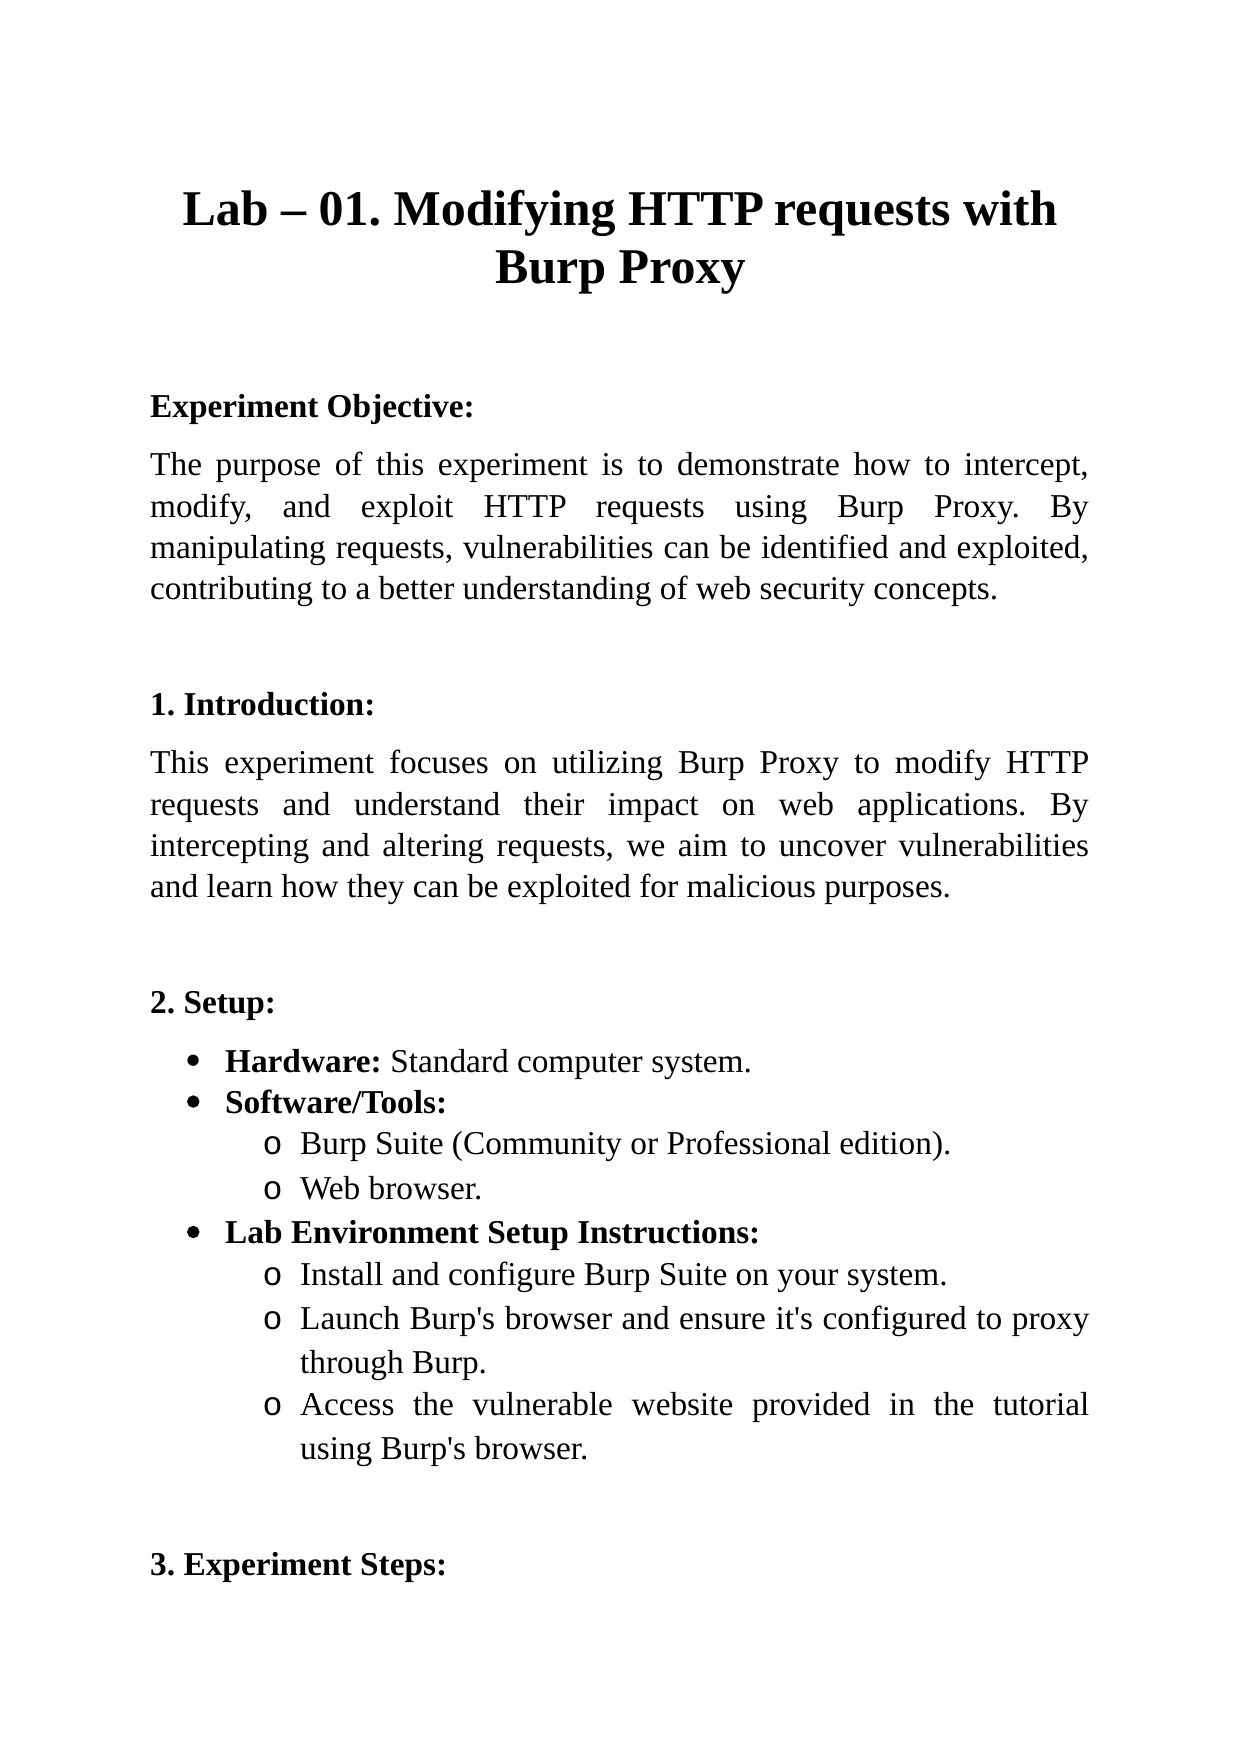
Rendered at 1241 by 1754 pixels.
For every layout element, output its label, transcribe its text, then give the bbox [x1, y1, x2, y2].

list Launch Burp's browser and ensure it's configured to proxy through Burp. [262, 1298, 1090, 1381]
list Burp Suite (Community or Professional edition). [262, 1123, 1090, 1165]
list Hardware: Standard computer system. [187, 1041, 1090, 1079]
text This experiment focuses on utilizing Burp Proxy to modify HTTP requests and understand their impact on web applications. By intercepting and altering requests, we aim to uncover vulnerabilities and learn how they can be exploited for malicious purposes. [150, 743, 1090, 905]
text 1. Introduction: [150, 685, 1090, 723]
text The purpose of this experiment is to demonstrate how to intercept, modify, and exploit HTTP requests using Burp Proxy. By manipulating requests, vulnerabilities can be identified and exploited, contributing to a better understanding of web security concepts. [150, 444, 1090, 607]
text 3. Experiment Steps: [150, 1544, 1090, 1583]
subtitle Lab – 01. Modifying HTTP requests with Burp Proxy [150, 179, 1090, 294]
list Install and configure Burp Suite on your system. [262, 1254, 1090, 1295]
list Lab Environment Setup Instructions: [187, 1212, 1090, 1251]
text Experiment Objective: [150, 387, 1090, 425]
list Software/Tools: [187, 1082, 1090, 1121]
list Access the vulnerable website provided in the tutorial using Burp's browser. [262, 1384, 1090, 1467]
list Web browser. [262, 1168, 1090, 1209]
text 2. Setup: [150, 983, 1090, 1021]
